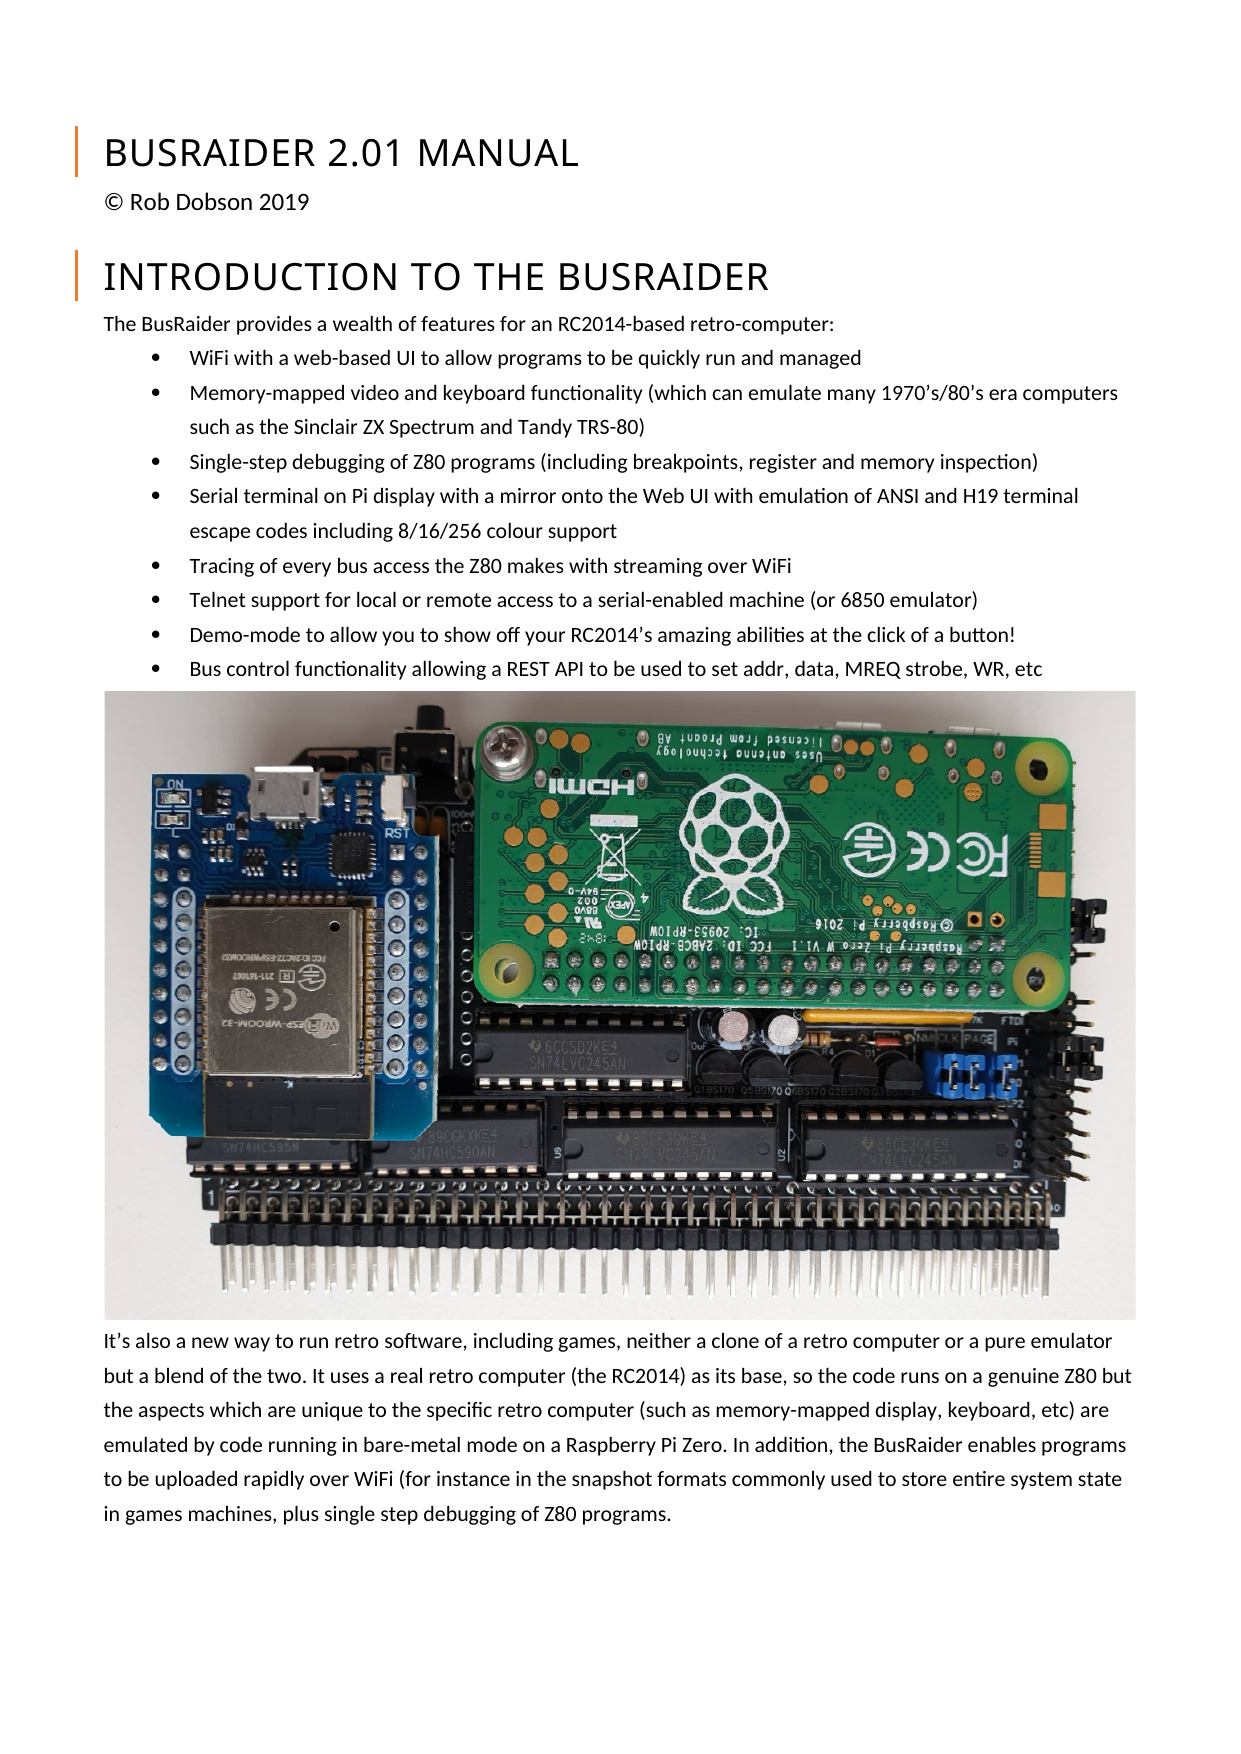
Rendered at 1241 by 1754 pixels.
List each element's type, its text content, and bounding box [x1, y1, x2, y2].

picture [104, 691, 1136, 1320]
list Bus control functionality allowing a REST API to be used to set addr, data, MREQ strobe, WR, etc [152, 656, 1137, 682]
subtitle © Rob Dobson 2019 [103, 186, 1137, 216]
list Tracing of every bus access the Z80 makes with streaming over WiFi [152, 552, 1137, 578]
subtitle BusRaider 2.01 Manual [78, 126, 1137, 177]
list Demo-mode to allow you to show off your RC2014’s amazing abilities at the click of a button! [152, 621, 1137, 648]
list WiFi with a web-based UI to allow programs to be quickly run and managed [152, 344, 1137, 371]
text The BusRaider provides a wealth of features for an RC2014-based retro-computer: [103, 310, 1137, 336]
list Serial terminal on Pi display with a mirror onto the Web UI with emulation of ANSI and H19 terminal escape codes including 8/16/256 colour support [152, 483, 1137, 544]
list Single-step debugging of Z80 programs (including breakpoints, register and memory inspection) [152, 448, 1137, 475]
subtitle Introduction to the BusRaider [78, 250, 1137, 301]
text It’s also a new way to run retro software, including games, neither a clone of a retro computer or a pure emulator but a blend of the two. It uses a real retro computer (the RC2014) as its base, so the code runs on a genuine Z80 but the aspects which are unique to the specific retro computer (such as memory-mapped display, keyboard, etc) are emulated by code running in bare-metal mode on a Raspberry Pi Zero. In addition, the BusRaider enables programs to be uploaded rapidly over WiFi (for instance in the snapshot formats commonly used to store entire system state in games machines, plus single step debugging of Z80 programs. [103, 1327, 1137, 1527]
list Telnet support for local or remote access to a serial-enabled machine (or 6850 emulator) [152, 586, 1137, 613]
list Memory-mapped video and keyboard functionality (which can emulate many 1970’s/80’s era computers such as the Sinclair ZX Spectrum and Tandy TRS-80) [152, 379, 1137, 440]
